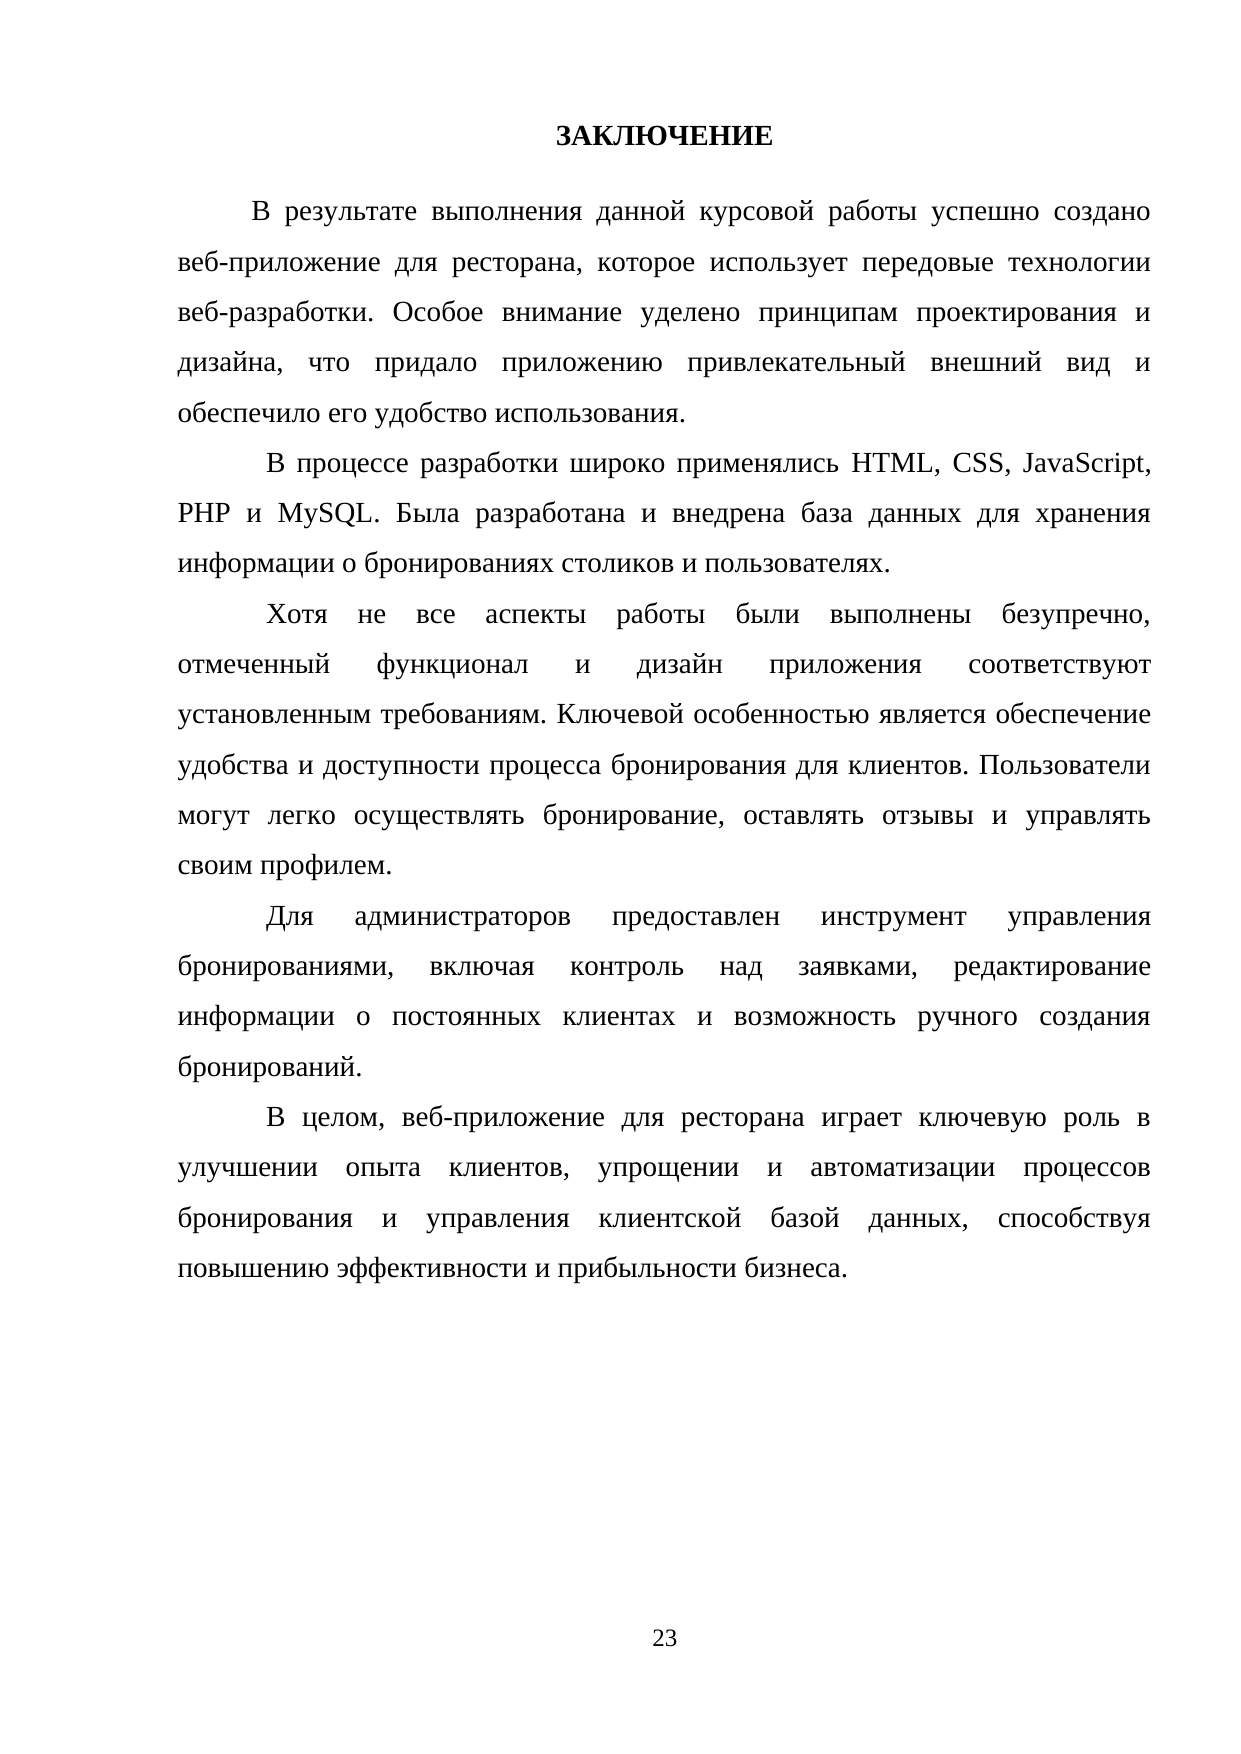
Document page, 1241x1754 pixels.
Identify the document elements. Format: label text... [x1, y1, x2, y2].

text В процессе разработки широко применялись HTML, CSS, JavaScript, PHP и MySQL. Была разработана и внедрена база данных для хранения информации о бронированиях столиков и пользователях. [177, 445, 1152, 579]
text Хотя не все аспекты работы были выполнены безупречно, отмеченный функционал и дизайн приложения соответствуют установленным требованиям. Ключевой особенностью является обеспечение удобства и доступности процесса бронирования для клиентов. Пользователи могут легко осуществлять бронирование, оставлять отзывы и управлять своим профилем. [177, 596, 1152, 881]
text В целом, веб-приложение для ресторана играет ключевую роль в улучшении опыта клиентов, упрощении и автоматизации процессов бронирования и управления клиентской базой данных, способствуя повышению эффективности и прибыльности бизнеса. [177, 1099, 1152, 1283]
text В результате выполнения данной курсовой работы успешно создано веб-приложение для ресторана, которое использует передовые технологии веб-разработки. Особое внимание уделено принципам проектирования и дизайна, что придало приложению привлекательный внешний вид и обеспечило его удобство использования. [177, 193, 1152, 428]
subtitle ЗАКЛЮЧЕНИЕ [177, 118, 1152, 152]
text Для администраторов предоставлен инструмент управления бронированиями, включая контроль над заявками, редактирование информации о постоянных клиентах и возможность ручного создания бронирований. [177, 898, 1152, 1082]
